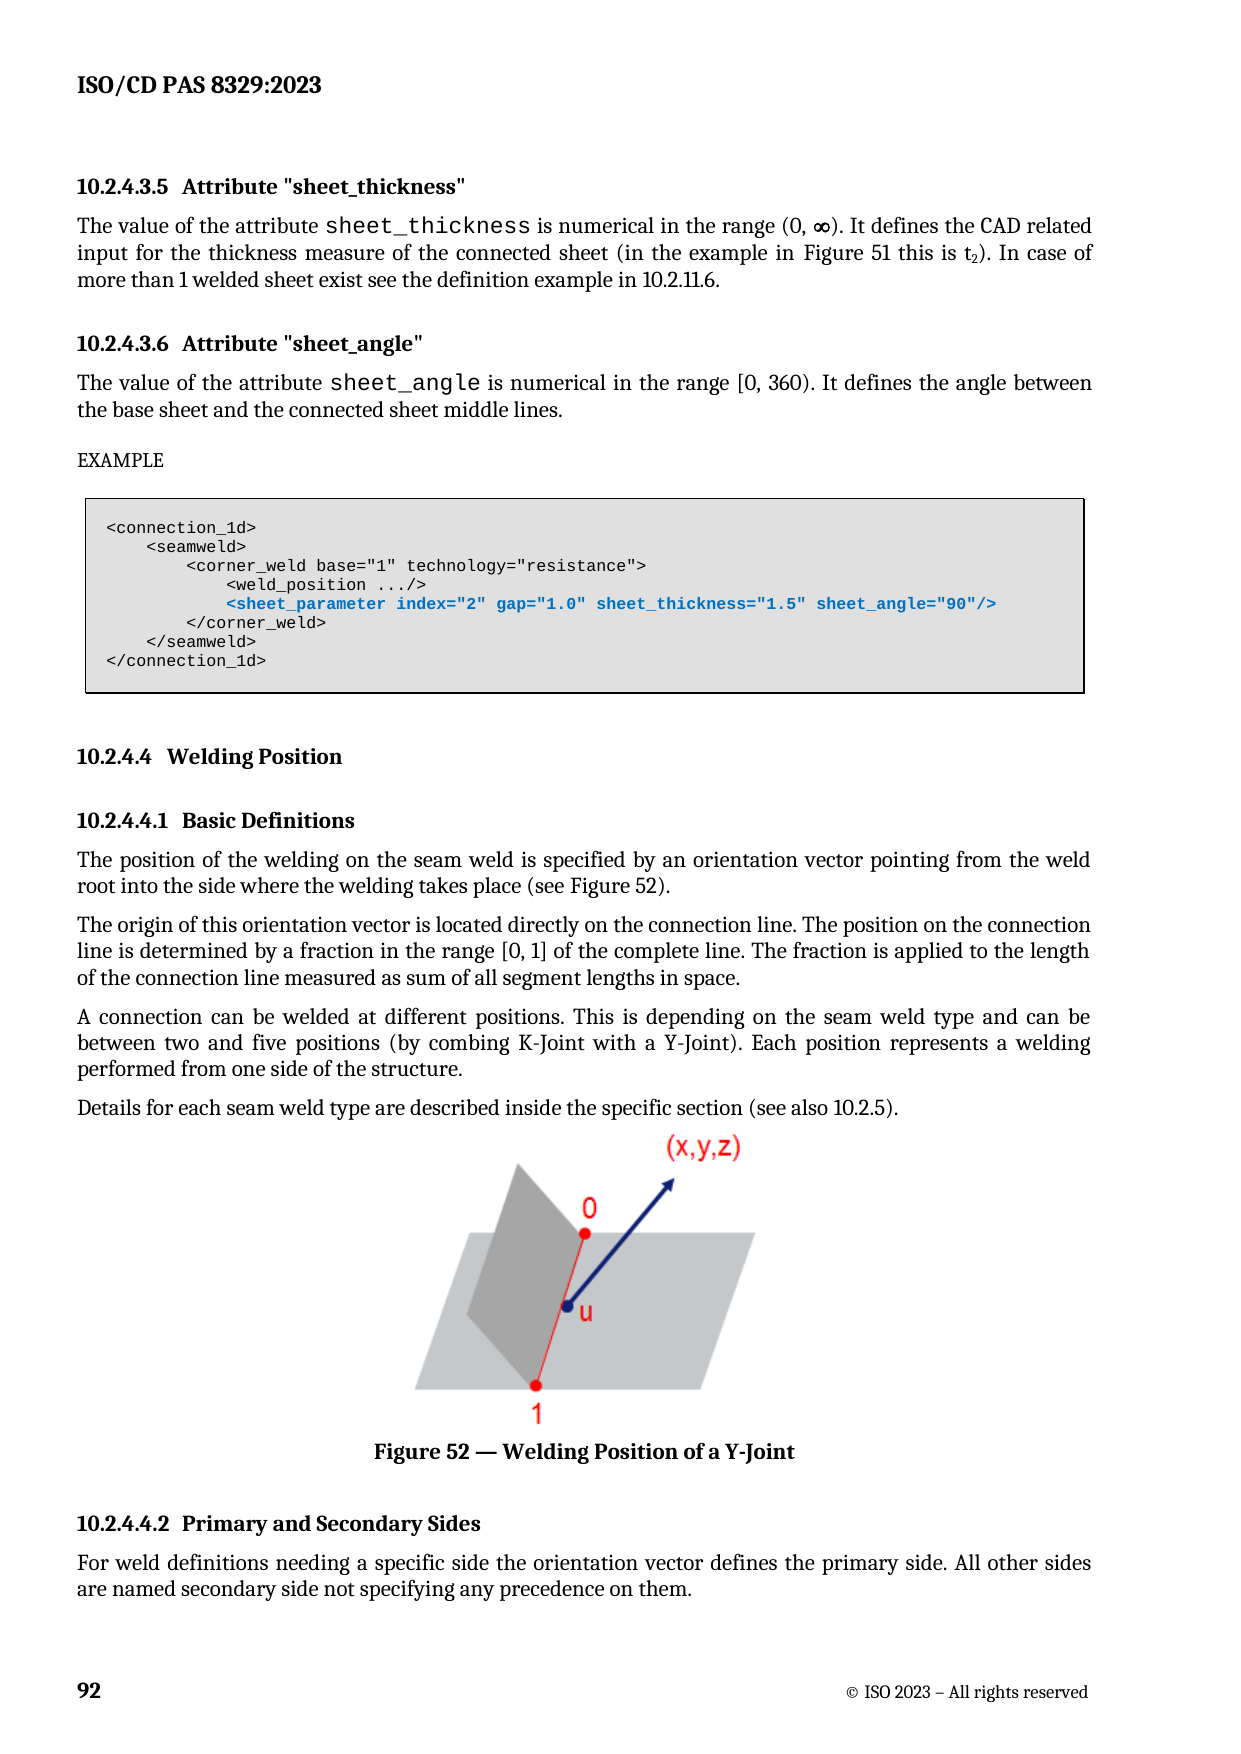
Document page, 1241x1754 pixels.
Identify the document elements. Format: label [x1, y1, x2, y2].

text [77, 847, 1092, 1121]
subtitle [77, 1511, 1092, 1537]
picture [372, 1133, 798, 1427]
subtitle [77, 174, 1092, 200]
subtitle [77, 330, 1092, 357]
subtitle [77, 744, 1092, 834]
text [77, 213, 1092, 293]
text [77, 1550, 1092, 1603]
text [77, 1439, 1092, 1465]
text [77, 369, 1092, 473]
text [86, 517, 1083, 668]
